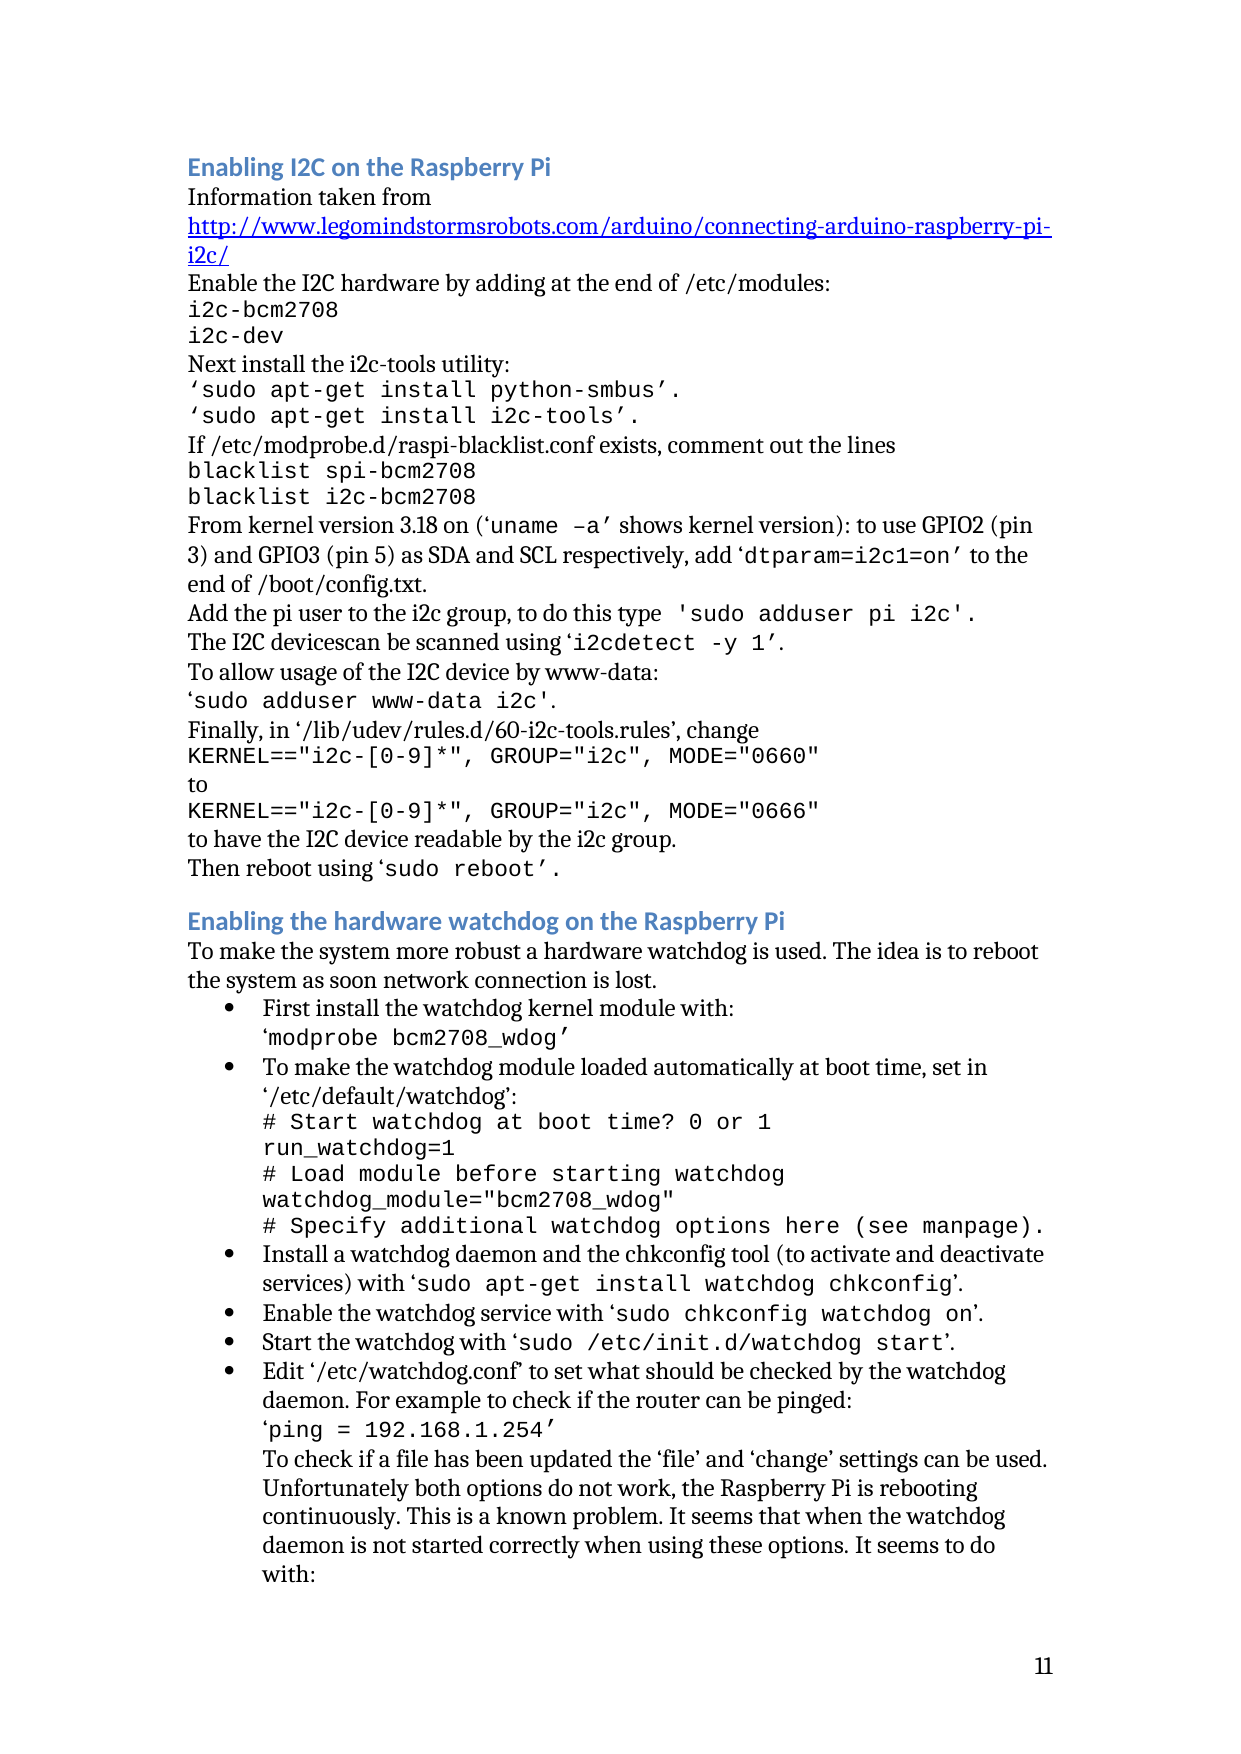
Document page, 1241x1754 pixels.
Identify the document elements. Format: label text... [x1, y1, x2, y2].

list First install the watchdog kernel module with: ‘modprobe bcm2708_wdog’ [225, 994, 1053, 1053]
text From kernel version 3.18 on (‘uname –a’ shows kernel version): to use GPIO2 (pin 3) and GPIO3 (pin 5) as SDA and SCL respectively, add ‘dtparam=i2c1=on’ to the end of /boot/config.txt. Add the pi user to the i2c group, to do this type 'sudo adduser pi i2c'. [187, 511, 1053, 628]
text Information taken from http://www.legomindstormsrobots.com/arduino/connecting-arduino-raspberry-pi-i2c/ [187, 183, 1053, 269]
list Enable the watchdog service with ‘sudo chkconfig watchdog on’. [225, 1298, 1053, 1328]
list To make the watchdog module loaded automatically at boot time, set in ‘/etc/default/watchdog’: # Start watchdog at boot time? 0 or 1 run_watchdog=1 # Load module before starting watchdog watchdog_module="bcm2708_wdog" # Specify additional watchdog options here (see manpage). [225, 1053, 1053, 1240]
subtitle Enabling the hardware watchdog on the Raspberry Pi [187, 904, 1053, 937]
text i2c-dev [187, 324, 1053, 350]
text The I2C devicescan be scanned using ‘i2cdetect -y 1’. [187, 628, 1053, 657]
text If /etc/modprobe.d/raspi-blacklist.conf exists, comment out the lines blacklist spi-bcm2708 [187, 431, 1053, 485]
text ‘sudo apt-get install i2c-tools’. [187, 404, 1053, 431]
list Install a watchdog daemon and the chkconfig tool (to activate and deactivate services) with ‘sudo apt-get install watchdog chkconfig’. [225, 1240, 1053, 1298]
subtitle Enabling I2C on the Raspberry Pi [187, 150, 1053, 183]
text Enable the I2C hardware by adding at the end of /etc/modules: i2c-bcm2708 [187, 269, 1053, 324]
text Finally, in ‘/lib/udev/rules.d/60-i2c-tools.rules’, change KERNEL=="i2c-[0-9]*", GROUP="i2c", MODE="0660" [187, 716, 1053, 770]
text To make the system more robust a hardware watchdog is used. The idea is to reboot the system as soon network connection is lost. [187, 937, 1053, 994]
text ‘sudo apt-get install python-smbus’. [187, 379, 1053, 404]
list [225, 1357, 1053, 1588]
text blacklist i2c-bcm2708 [187, 485, 1053, 511]
text To allow usage of the I2C device by www-data: ‘sudo adduser www-data i2c'. [187, 657, 1053, 716]
text to KERNEL=="i2c-[0-9]*", GROUP="i2c", MODE="0666" [187, 770, 1053, 825]
text Next install the i2c-tools utility: [187, 350, 1053, 379]
list Start the watchdog with ‘sudo /etc/init.d/watchdog start’. [225, 1328, 1053, 1357]
text to have the I2C device readable by the i2c group. Then reboot using ‘sudo reboot’. [187, 825, 1053, 883]
